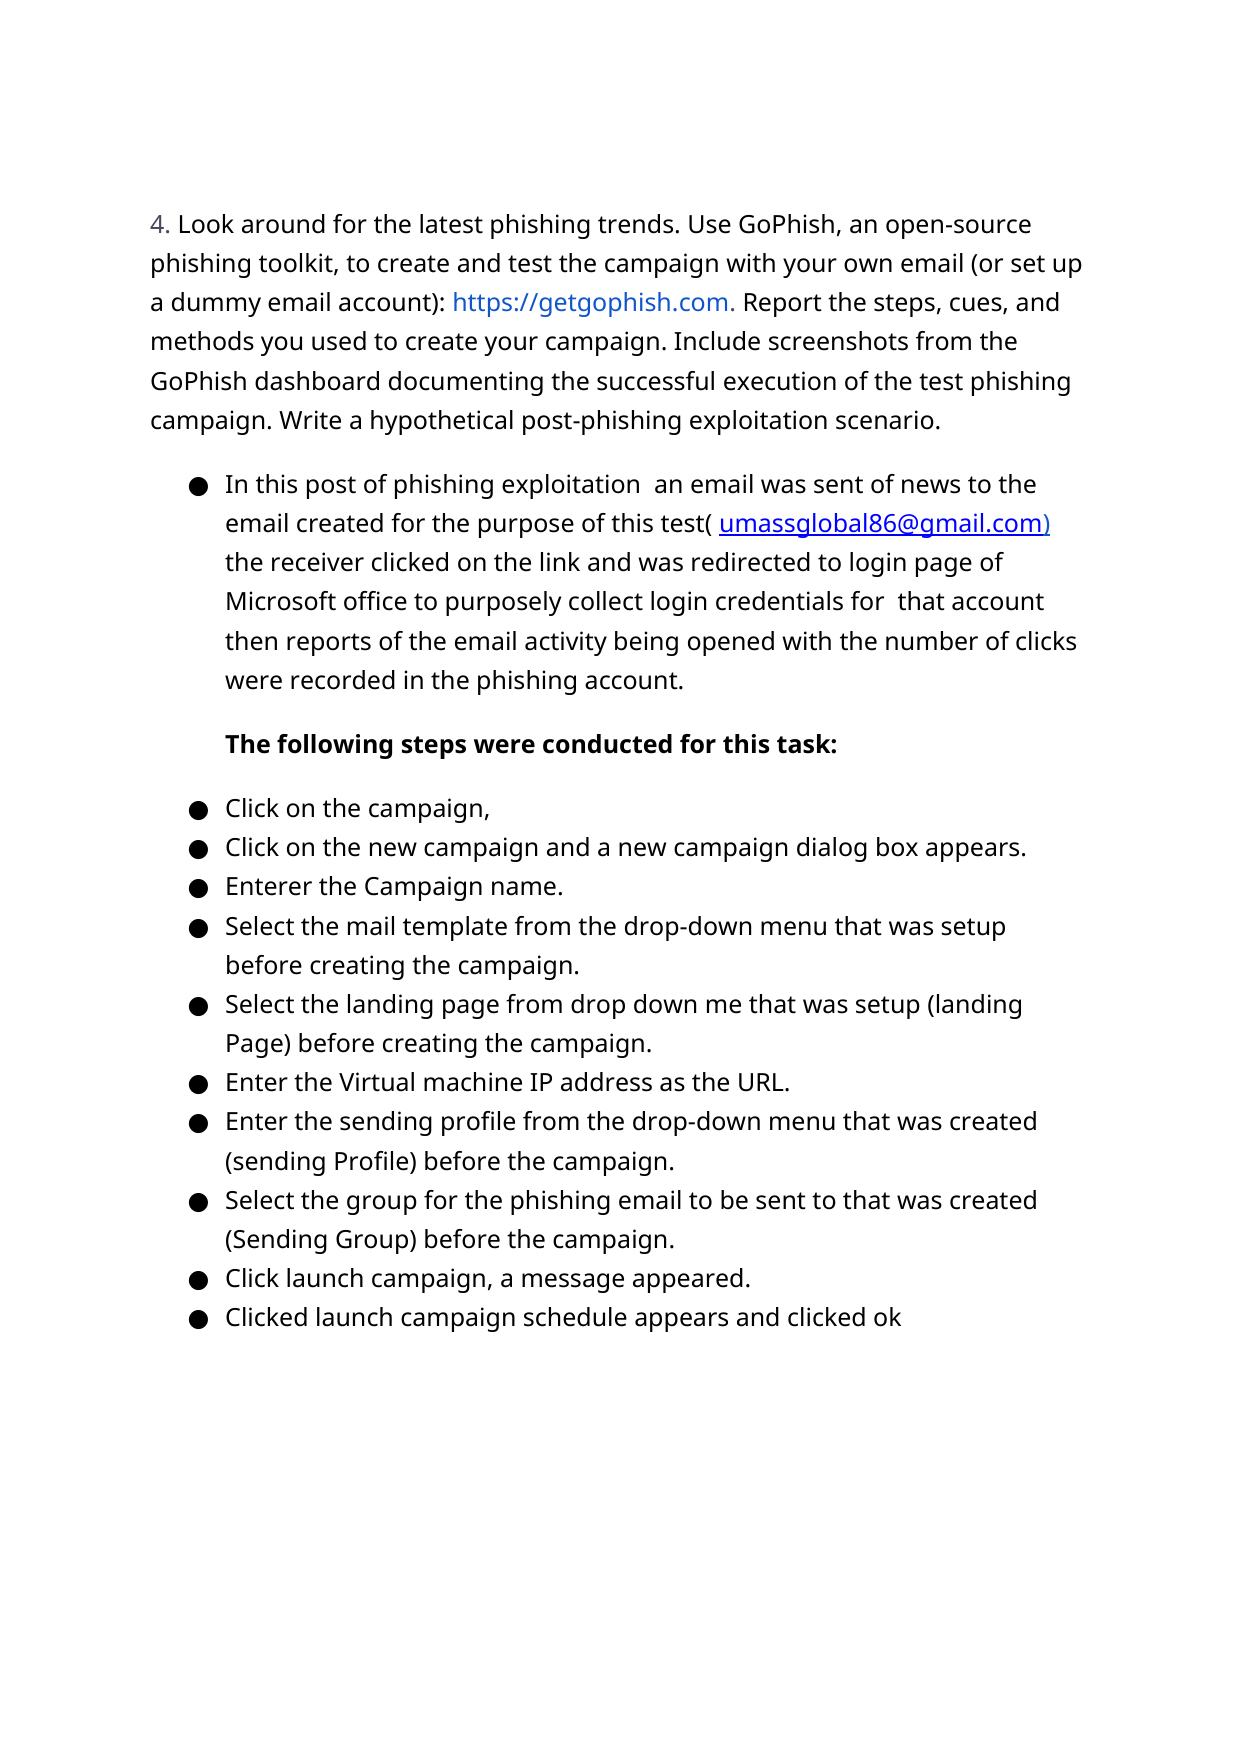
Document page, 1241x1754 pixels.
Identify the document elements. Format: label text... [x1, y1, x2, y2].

list In this post of phishing exploitation an email was sent of news to the email created for the purpose of this test( umassglobal86@gmail.com) the receiver clicked on the link and was redirected to login page of Microsoft office to purposely collect login credentials for that account then reports of the email activity being opened with the number of clicks were recorded in the phishing account. [187, 466, 1090, 696]
list Click launch campaign, a message appeared. [187, 1261, 1090, 1295]
list Select the landing page from drop down me that was setup (landing Page) before creating the campaign. [187, 986, 1090, 1060]
list Enter the sending profile from the drop-down menu that was created (sending Profile) before the campaign. [187, 1104, 1090, 1177]
list Click on the campaign, [187, 791, 1090, 825]
list Enter the Virtual machine IP address as the URL. [187, 1065, 1090, 1099]
list Enterer the Campaign name. [187, 869, 1090, 903]
text 4. Look around for the latest phishing trends. Use GoPhish, an open-source phishing toolkit, to create and test the campaign with your own email (or set up a dummy email account): https://getgophish.com. Report the steps, cues, and methods you used to create your campaign. Include screenshots from the GoPhish dashboard documenting the successful execution of the test phishing campaign. Write a hypothetical post-phishing exploitation scenario. [150, 206, 1090, 436]
list Select the mail template from the drop-down menu that was setup before creating the campaign. [187, 908, 1090, 981]
text The following steps were conducted for this task: [225, 726, 1090, 761]
list Select the group for the phishing email to be sent to that was created (Sending Group) before the campaign. [187, 1182, 1090, 1256]
list Click on the new campaign and a new campaign dialog box appears. [187, 830, 1090, 864]
list Clicked launch campaign schedule appears and clicked ok [187, 1300, 1090, 1334]
